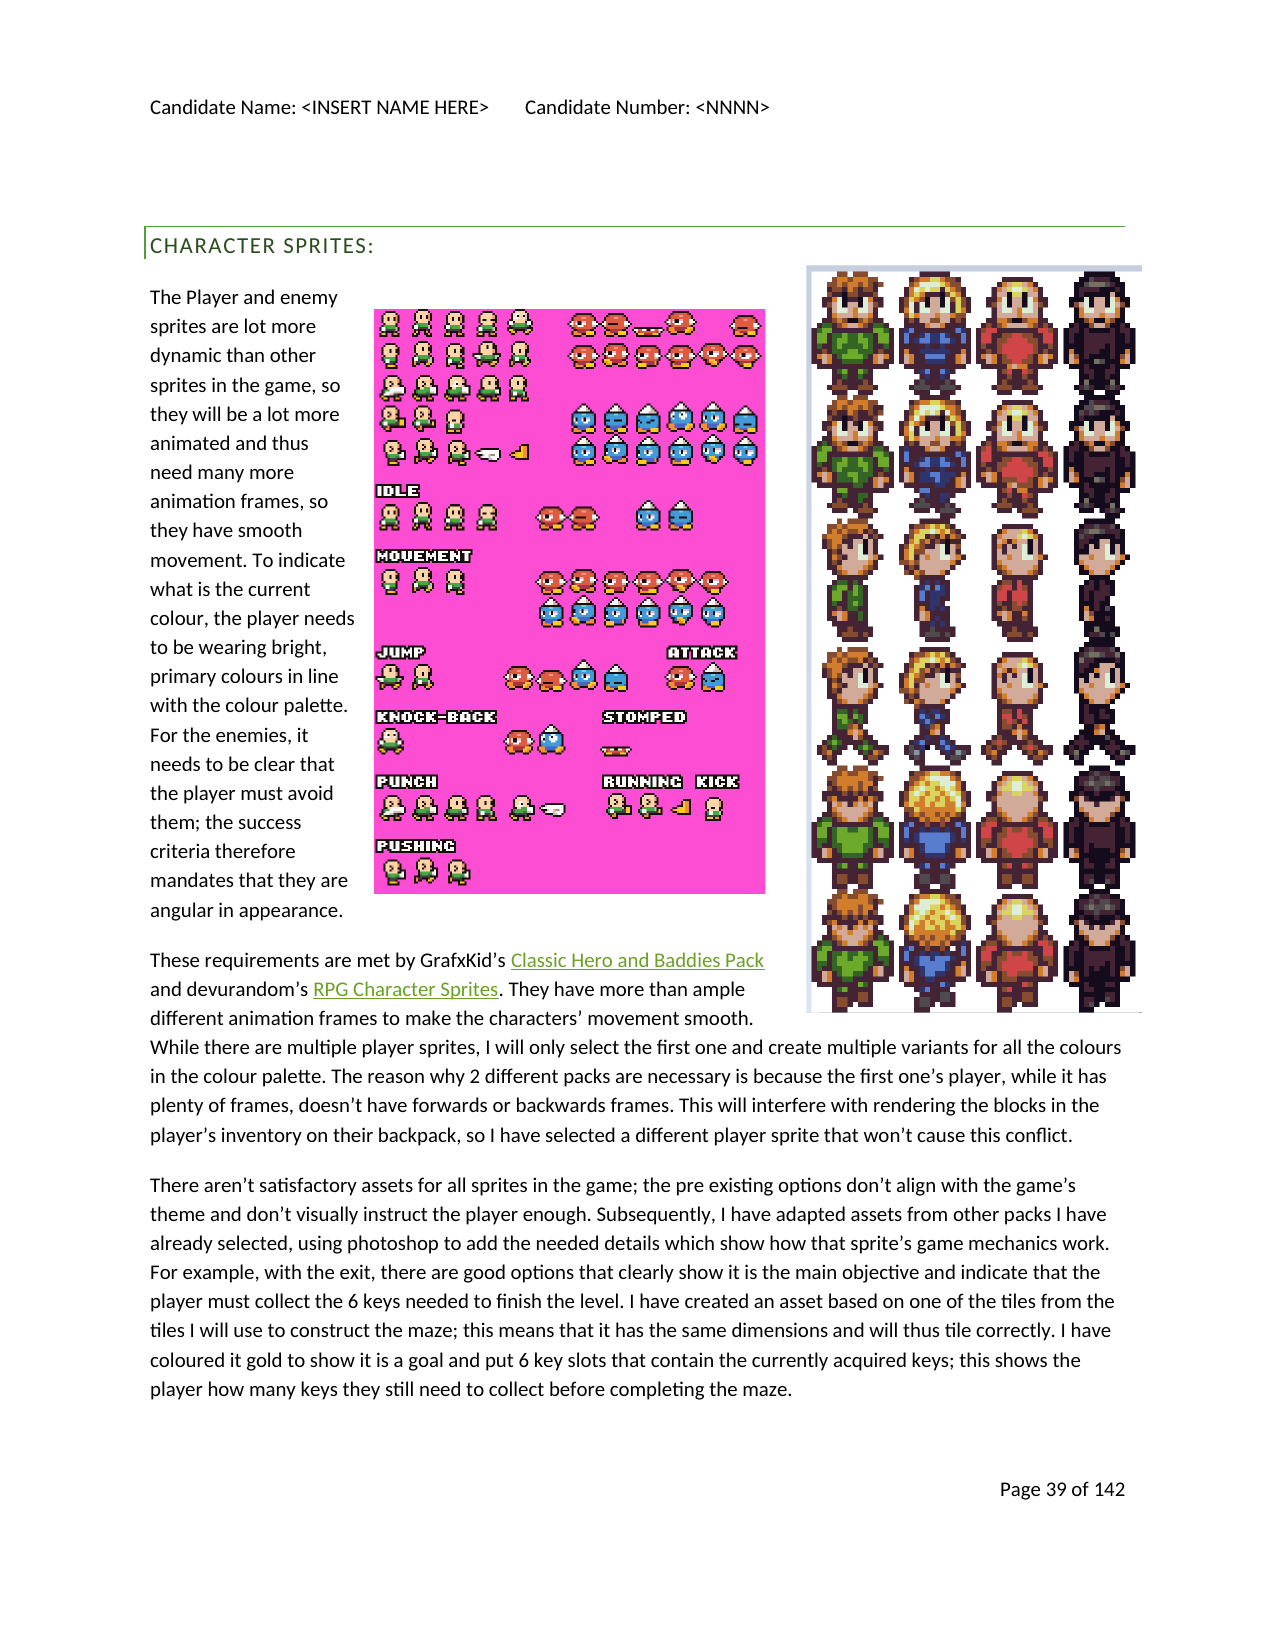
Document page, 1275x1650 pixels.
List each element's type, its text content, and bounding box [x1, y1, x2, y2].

text There aren’t satisfactory assets for all sprites in the game; the pre existing options don’t align with the game’s theme and don’t visually instruct the player enough. Subsequently, I have adapted assets from other packs I have already selected, using photoshop to add the needed details which show how that sprite’s game mechanics work. For example, with the exit, there are good options that clearly show it is the main objective and indicate that the player must collect the 6 keys needed to finish the level. I have created an asset based on one of the tiles from the tiles I will use to construct the maze; this means that it has the same dimensions and will thus tile correctly. I have coloured it gold to show it is a goal and put 6 key slots that contain the currently acquired keys; this shows the player how many keys they still need to collect before completing the maze. [150, 1172, 1125, 1401]
subtitle Character sprites: [146, 227, 1125, 259]
picture [373, 309, 766, 894]
picture [806, 265, 1142, 1013]
text These requirements are met by GrafxKid’s Classic Hero and Baddies Pack and devurandom’s RPG Character Sprites. They have more than ample different animation frames to make the characters’ movement smooth. While there are multiple player sprites, I will only select the first one and create multiple variants for all the colours in the colour palette. The reason why 2 different packs are necessary is because the first one’s player, while it has plenty of frames, doesn’t have forwards or backwards frames. This will interfere with rendering the blocks in the player’s inventory on their backpack, so I have selected a different player sprite that won’t cause this conflict. [150, 947, 1125, 1147]
